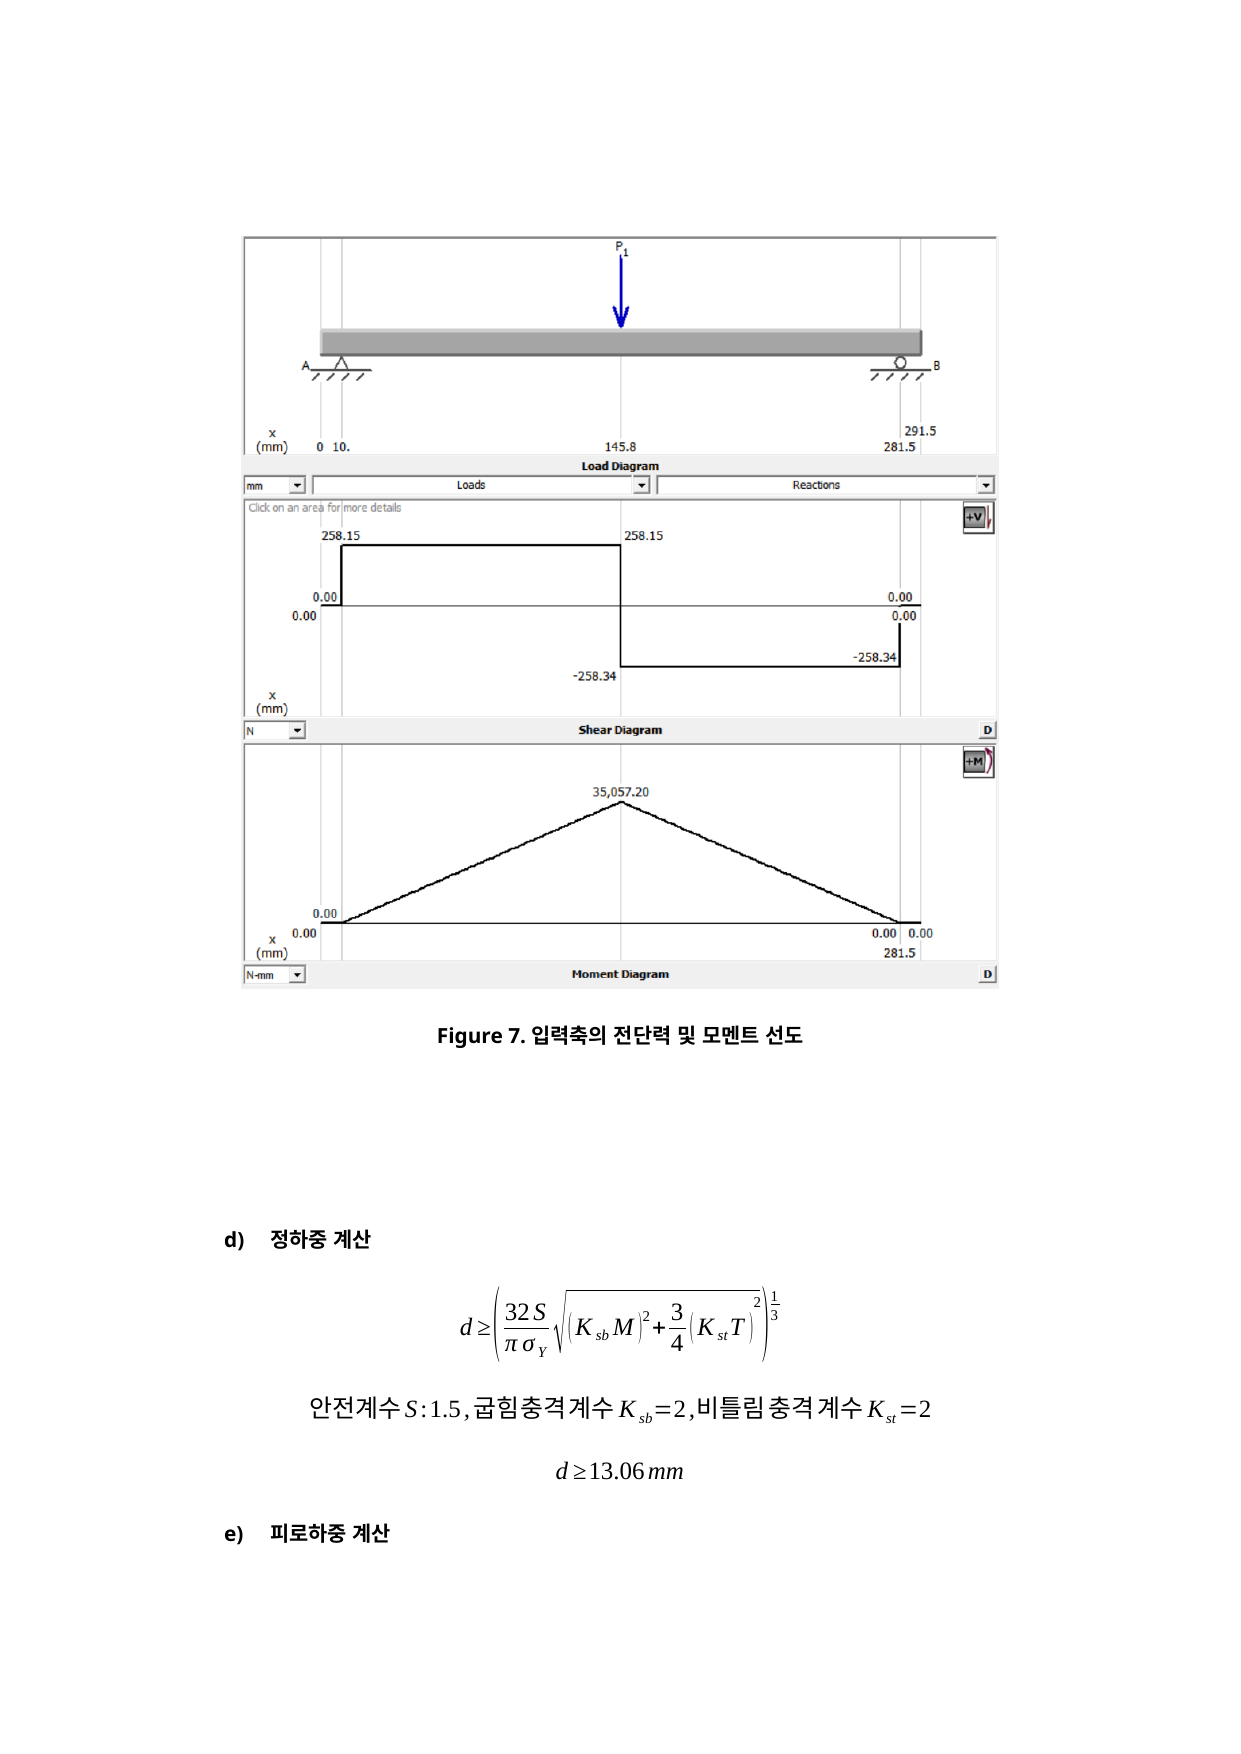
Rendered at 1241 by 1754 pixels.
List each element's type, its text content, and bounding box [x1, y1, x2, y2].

list 피로하중 계산 [224, 1517, 1090, 1547]
picture [241, 236, 999, 989]
text Figure 7. 입력축의 전단력 및 모멘트 선도 [150, 1019, 1090, 1050]
list 정하중 계산 [224, 1223, 1090, 1254]
